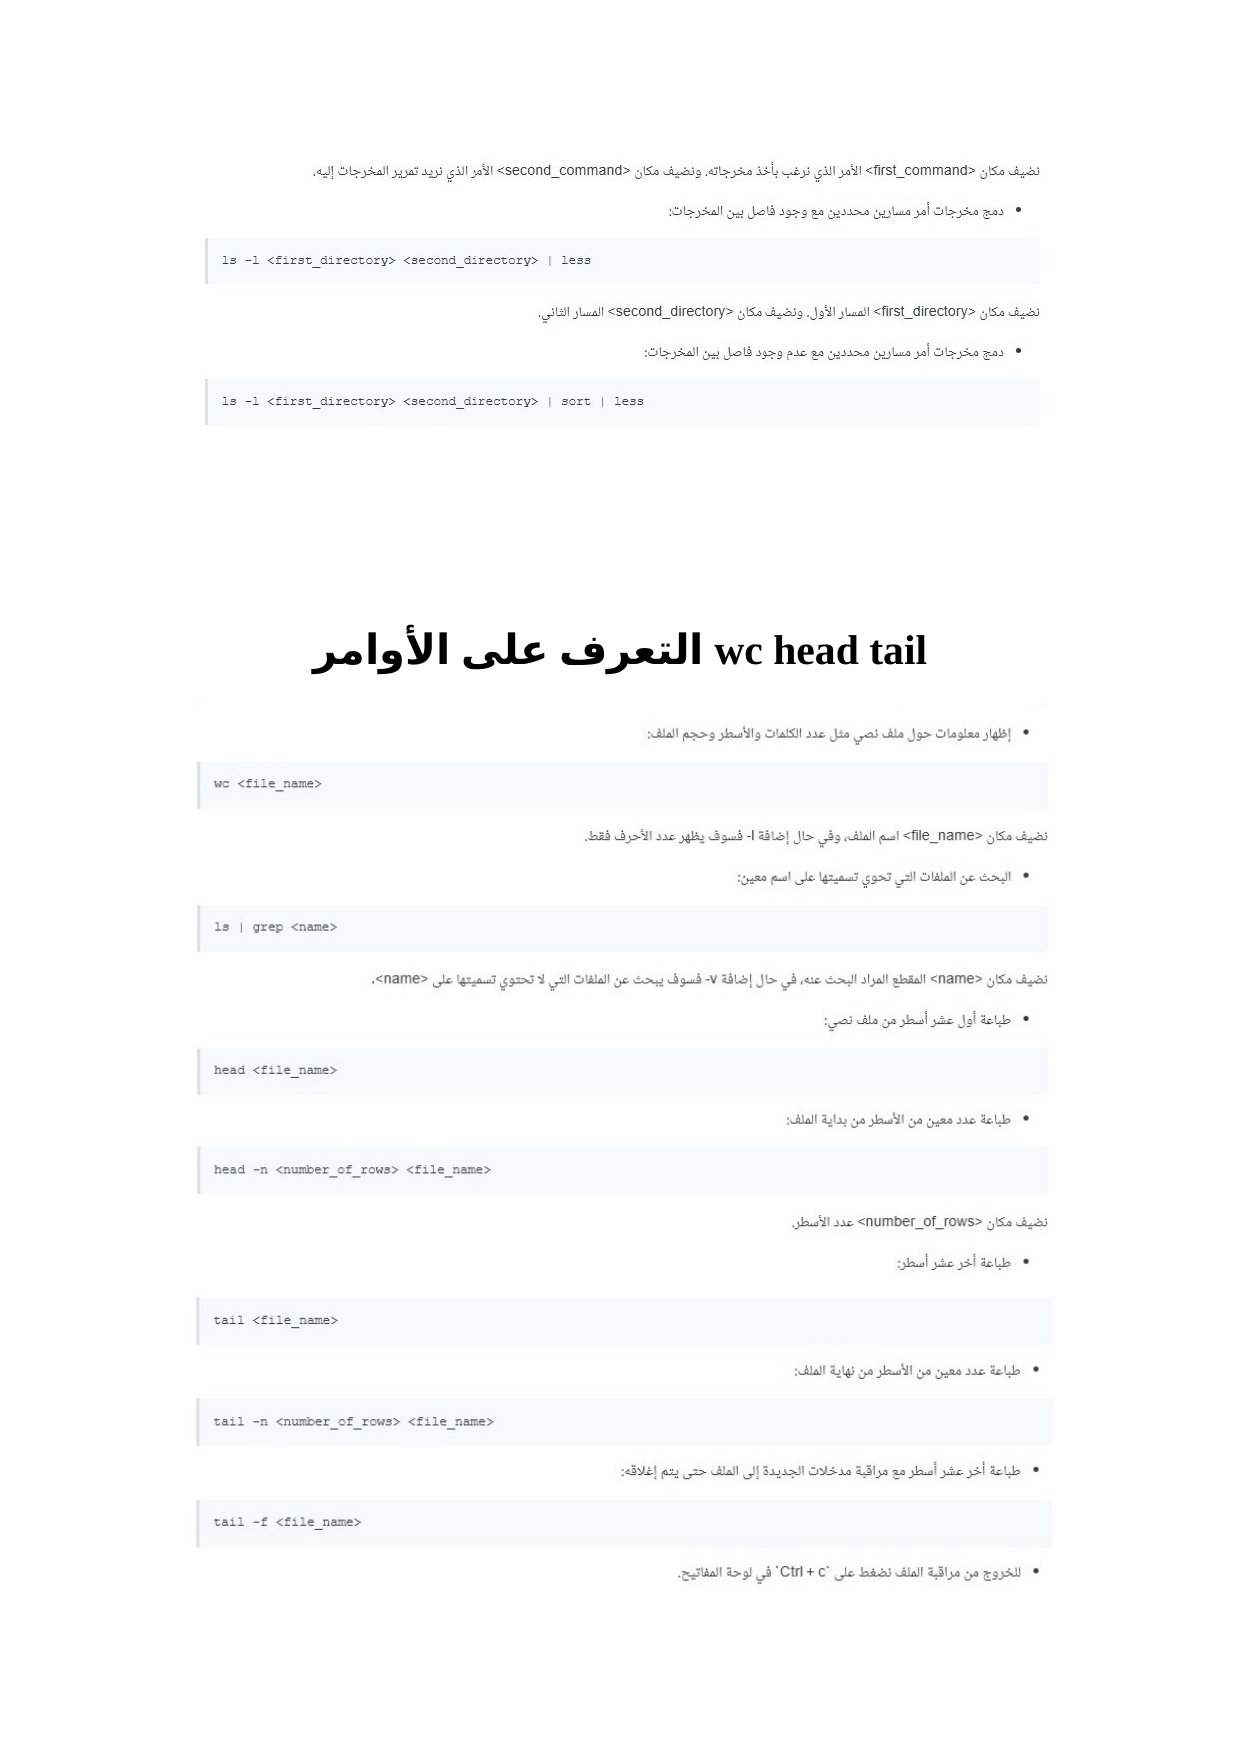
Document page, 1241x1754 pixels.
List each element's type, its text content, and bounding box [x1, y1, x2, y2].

picture [187, 150, 1053, 451]
picture [187, 702, 1053, 1275]
picture [187, 1293, 1053, 1591]
text التعرف على الأوامر wc head tail [187, 625, 1053, 673]
